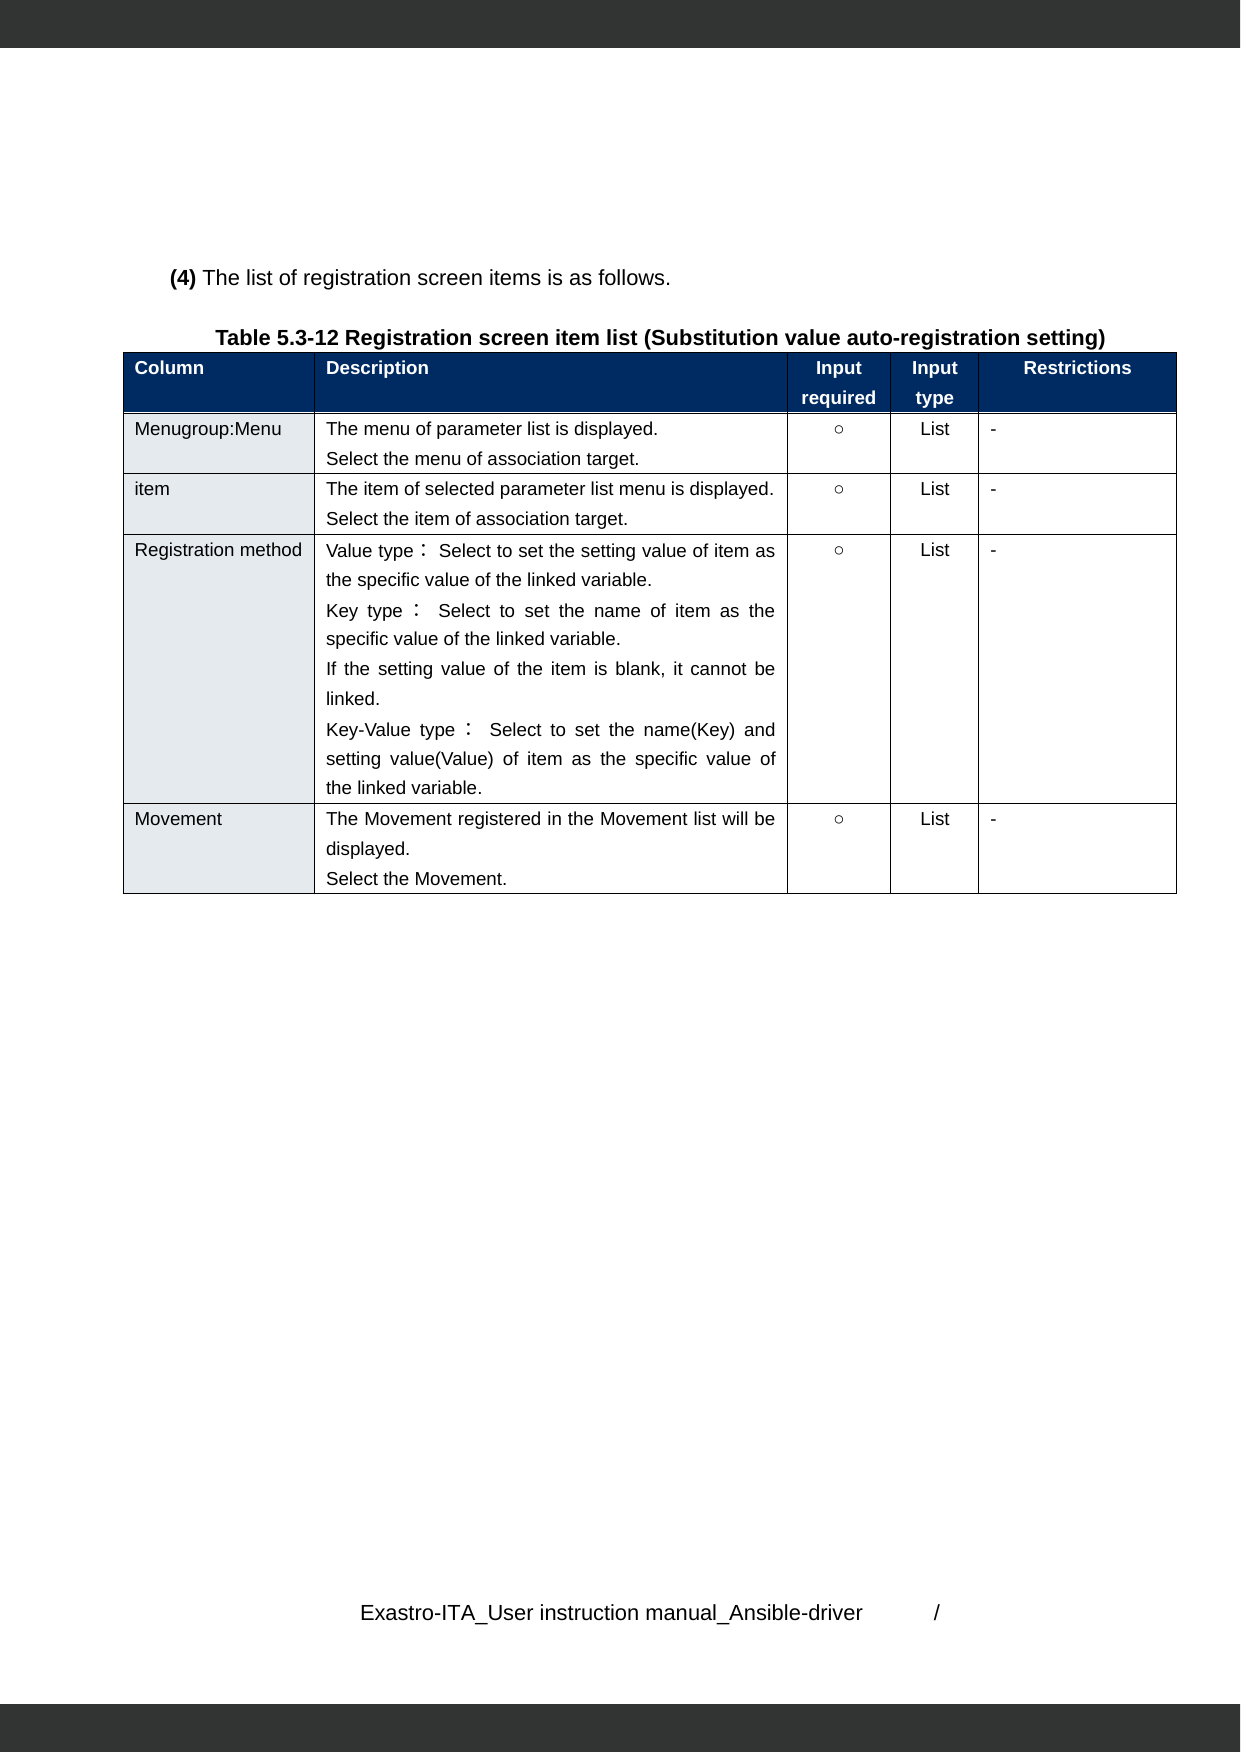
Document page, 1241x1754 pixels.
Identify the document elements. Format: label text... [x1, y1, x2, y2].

table_cell List [891, 474, 978, 534]
table_cell - [979, 414, 1176, 473]
table_header Description [315, 353, 787, 412]
table_cell List [891, 535, 978, 803]
picture [0, 0, 1241, 48]
table_cell - [979, 474, 1176, 534]
table_cell List [891, 414, 978, 473]
table_cell - [979, 804, 1176, 893]
table_cell List [891, 804, 978, 893]
table_cell Value type： Select to set the setting value of item as the specific value of the linked variable. Key type： Select to set the name of item as the specific value of the linked variable. If the setting value of the item is blank, it cannot be linked. Key-Value type： Select to set the name(Key) and setting value(Value) of item as the specific value of the linked variable. [315, 535, 787, 803]
table_cell ○ [788, 804, 890, 893]
table_header Input required [788, 353, 890, 412]
table_header Input type [891, 353, 978, 412]
table_cell Registration method [124, 535, 314, 803]
table_cell The item of selected parameter list menu is displayed. Select the item of association target. [315, 474, 787, 534]
table_cell ○ [788, 474, 890, 534]
table_cell - [979, 535, 1176, 803]
table_header Restrictions [979, 353, 1176, 412]
table_cell Menugroup:Menu [124, 414, 314, 473]
table_header Column [124, 353, 314, 412]
table_cell ○ [788, 414, 890, 473]
table_cell The menu of parameter list is displayed. Select the menu of association target. [315, 414, 787, 473]
text (4) The list of registration screen items is as follows. [169, 262, 1152, 292]
table_cell ○ [788, 535, 890, 803]
picture [0, 1704, 1241, 1752]
text Table 5.3-12 Registration screen item list (Substitution value auto-registration setting) [169, 322, 1152, 352]
table_cell Movement [124, 804, 314, 893]
table_cell The Movement registered in the Movement list will be displayed. Select the Movement. [315, 804, 787, 893]
table_cell item [124, 474, 314, 534]
